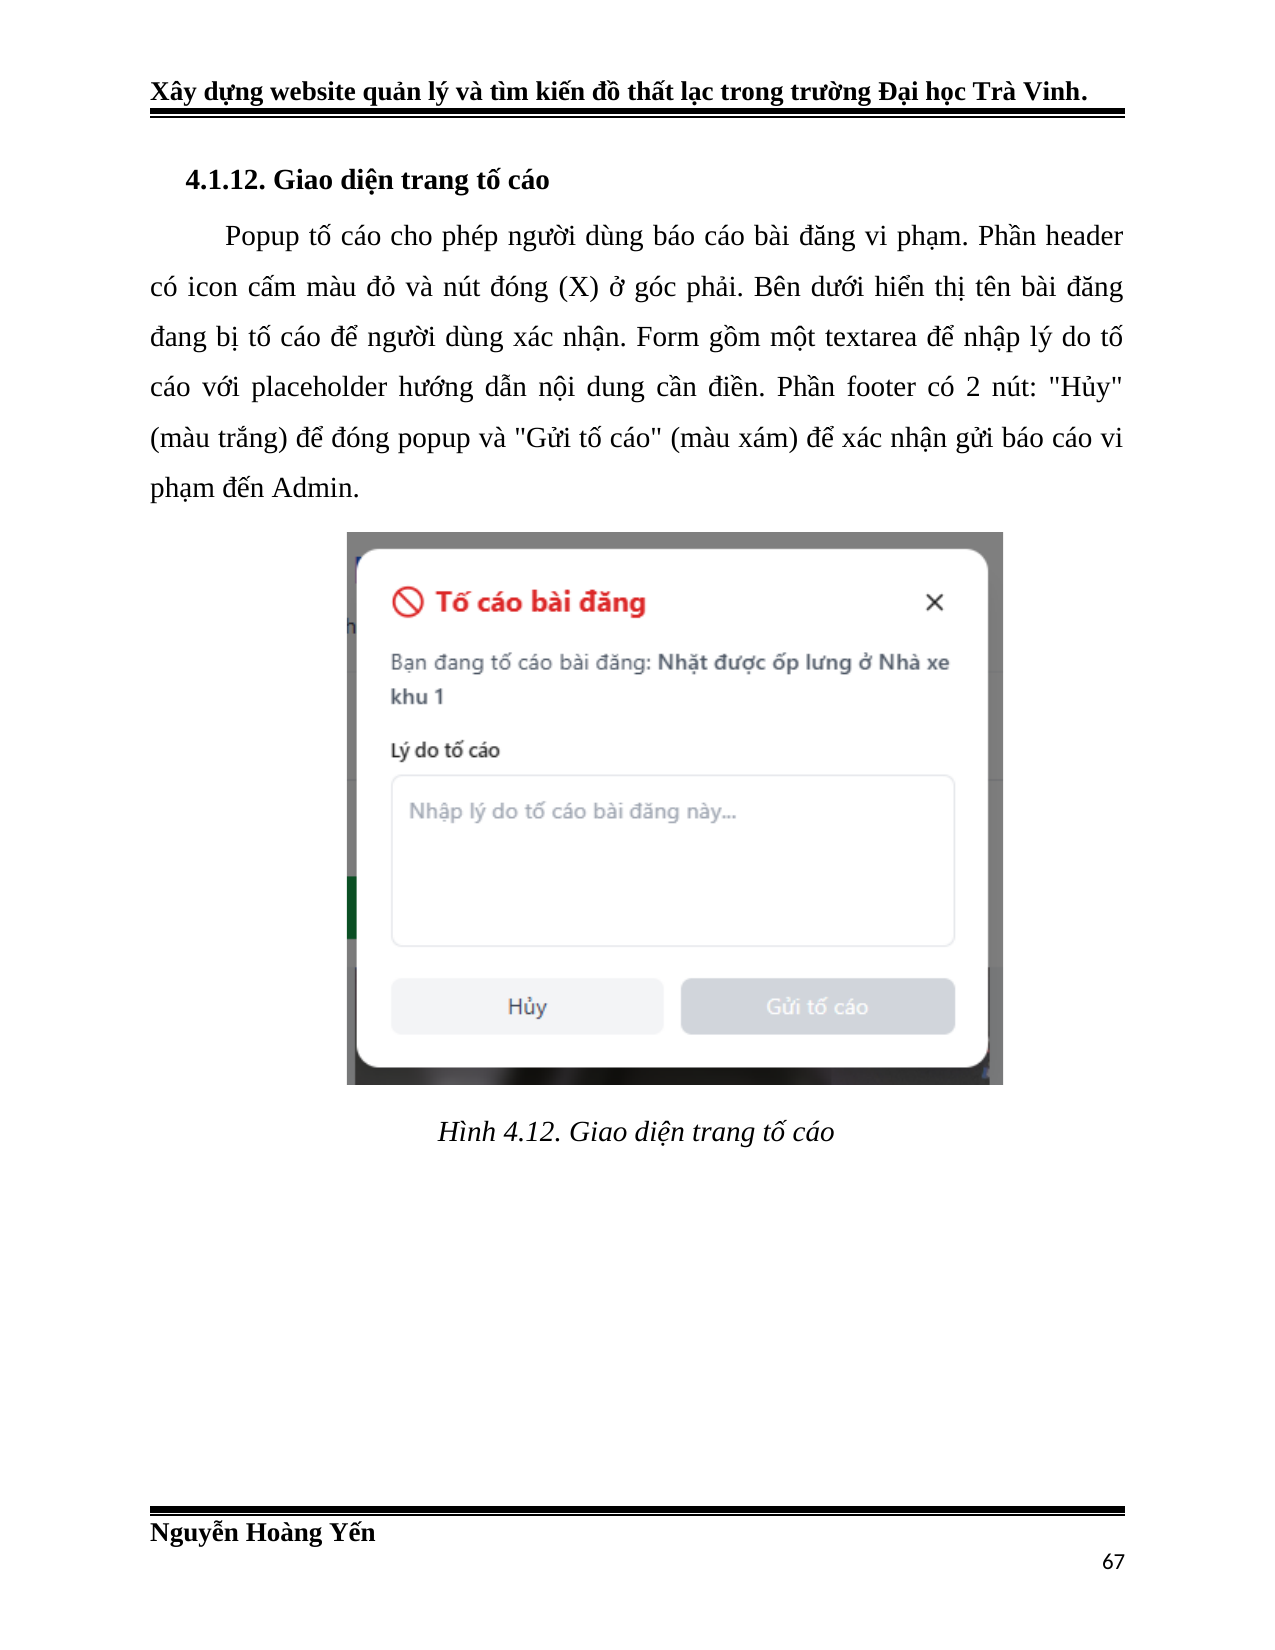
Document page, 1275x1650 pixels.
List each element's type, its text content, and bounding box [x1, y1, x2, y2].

text Hình 4.12. Giao diện trang tố cáo [150, 1114, 1125, 1147]
text Giao diện trang tố cáo [185, 162, 1125, 196]
text Popup tố cáo cho phép người dùng báo cáo bài đăng vi phạm. Phần header có icon cấm màu đỏ và nút đóng (X) ở góc phải. Bên dưới hiển thị tên bài đăng đang bị tố cáo để người dùng xác nhận. Form gồm một textarea để nhập lý do tố cáo với placeholder hướng dẫn nội dung cần điền. Phần footer có 2 nút: "Hủy" (màu trắng) để đóng popup và "Gửi tố cáo" (màu xám) để xác nhận gửi báo cáo vi phạm đến Admin. [150, 218, 1125, 504]
picture [346, 532, 1004, 1085]
